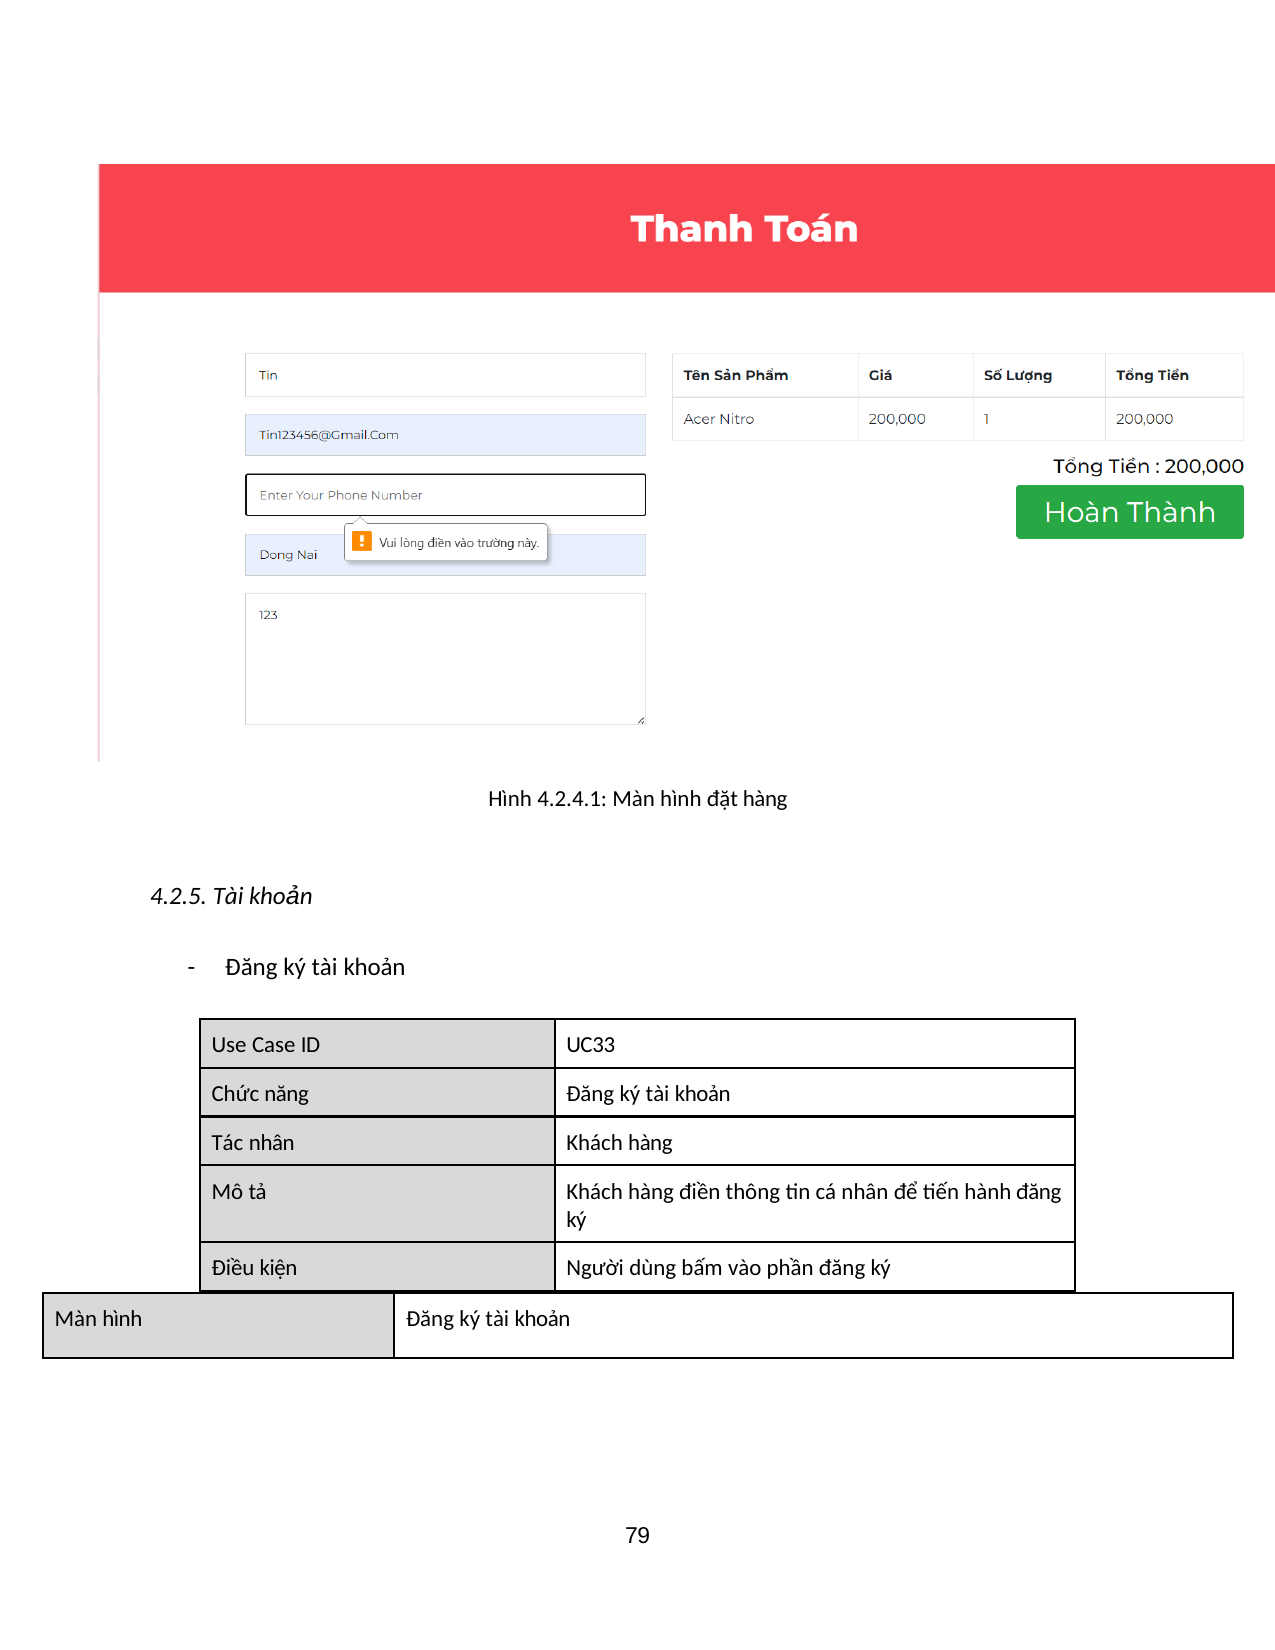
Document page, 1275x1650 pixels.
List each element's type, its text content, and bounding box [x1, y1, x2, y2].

table_header Đăng ký tài khoản [395, 1294, 1232, 1357]
table_header Use Case ID [201, 1020, 554, 1067]
table_cell Khách hàng điền thông tin cá nhân để tiến hành đăng ký [556, 1166, 1074, 1241]
list Đăng ký tài khoản [187, 951, 1275, 981]
table_header Màn hình [44, 1294, 393, 1357]
table_cell Đăng ký tài khoản [556, 1069, 1074, 1115]
table_cell Người dùng bấm vào phần đăng ký [556, 1243, 1074, 1290]
table_cell Mô tả [201, 1166, 554, 1241]
text Hình 4.2.4.1: Màn hình đặt hàng [8, 784, 1267, 812]
table_cell Tác nhân [201, 1118, 554, 1164]
picture [97, 164, 1275, 762]
table_cell Chức năng [201, 1069, 554, 1115]
table_cell Khách hàng [556, 1118, 1074, 1164]
table_cell Điều kiện [201, 1243, 554, 1290]
table_header UC33 [556, 1020, 1074, 1067]
text 4.2.5. Tài khoản [150, 880, 1275, 911]
